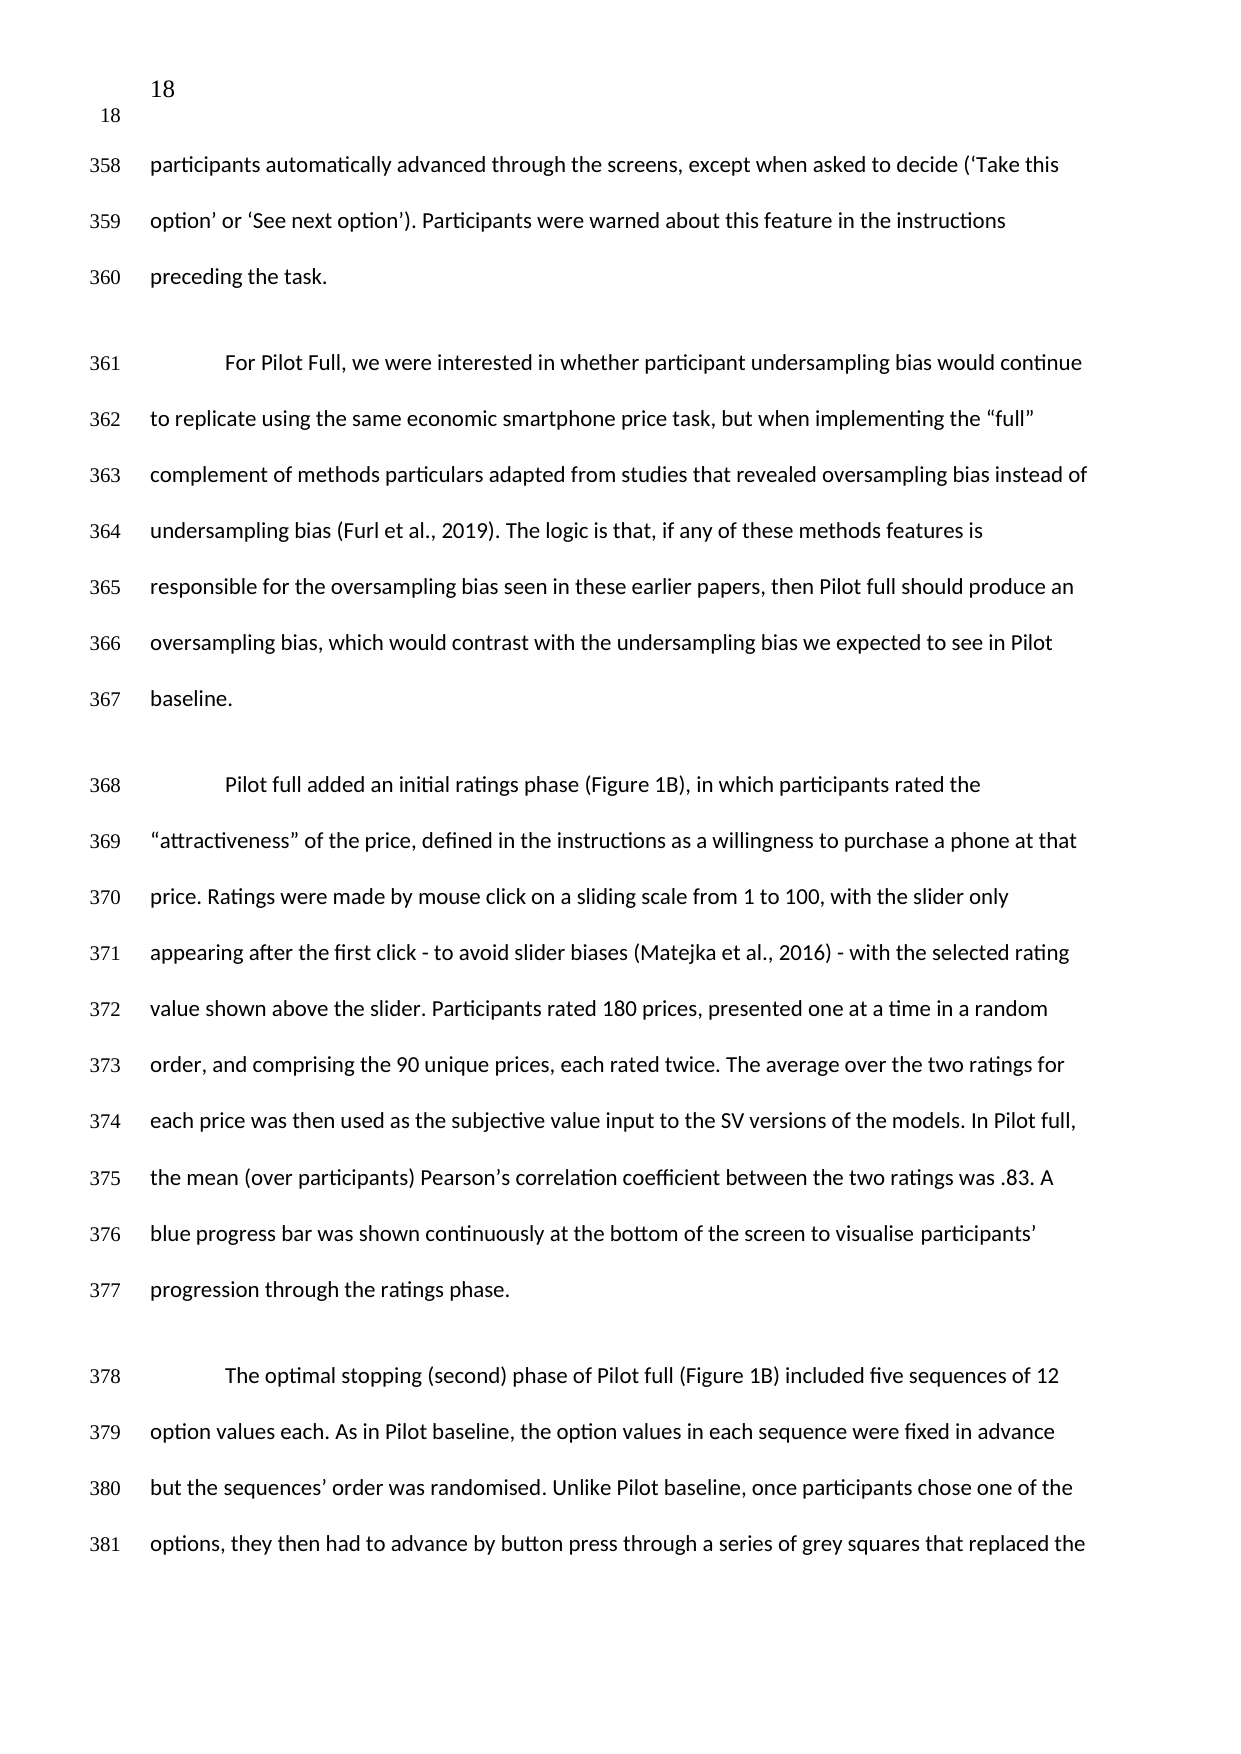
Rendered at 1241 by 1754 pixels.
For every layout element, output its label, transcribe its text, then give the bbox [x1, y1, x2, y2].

text For Pilot Full, we were interested in whether participant undersampling bias would continue to replicate using the same economic smartphone price task, but when implementing the “full” complement of methods particulars adapted from studies that revealed oversampling bias instead of undersampling bias (Furl et al., 2019). The logic is that, if any of these methods features is responsible for the oversampling bias seen in these earlier papers, then Pilot full should produce an oversampling bias, which would contrast with the undersampling bias we expected to see in Pilot baseline. [150, 348, 1090, 712]
text Pilot full added an initial ratings phase (Figure 1B), in which participants rated the “attractiveness” of the price, defined in the instructions as a willingness to purchase a phone at that price. Ratings were made by mouse click on a sliding scale from 1 to 100, with the slider only appearing after the first click - to avoid slider biases (Matejka et al., 2016) - with the selected rating value shown above the slider. Participants rated 180 prices, presented one at a time in a random order, and comprising the 90 unique prices, each rated twice. The average over the two ratings for each price was then used as the subjective value input to the SV versions of the models. In Pilot full, the mean (over participants) Pearson’s correlation coefficient between the two ratings was .83. A blue progress bar was shown continuously at the bottom of the screen to visualise participants’ progression through the ratings phase. [150, 770, 1090, 1303]
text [150, 150, 1090, 290]
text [150, 1361, 1090, 1557]
